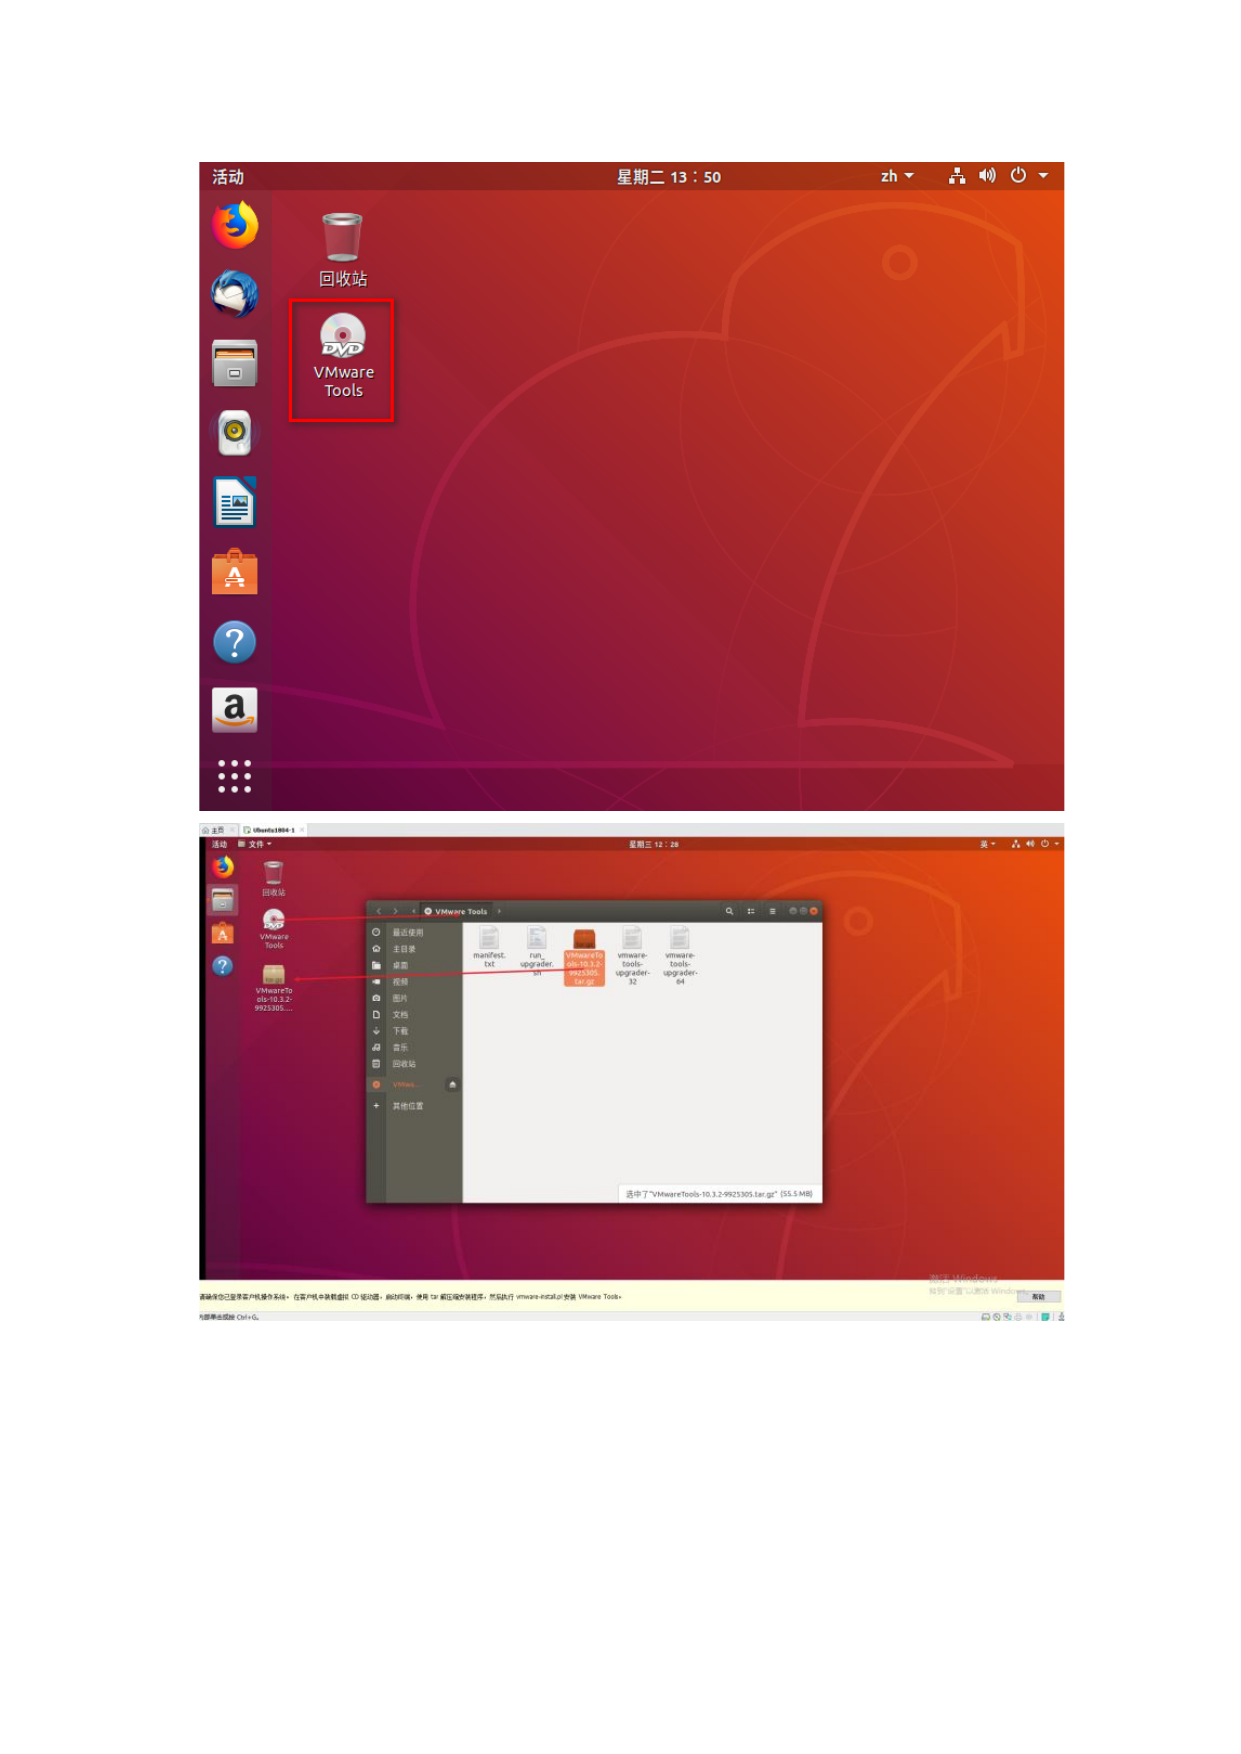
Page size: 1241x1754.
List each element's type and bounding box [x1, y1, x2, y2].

picture [199, 162, 1065, 811]
picture [199, 823, 1065, 1321]
